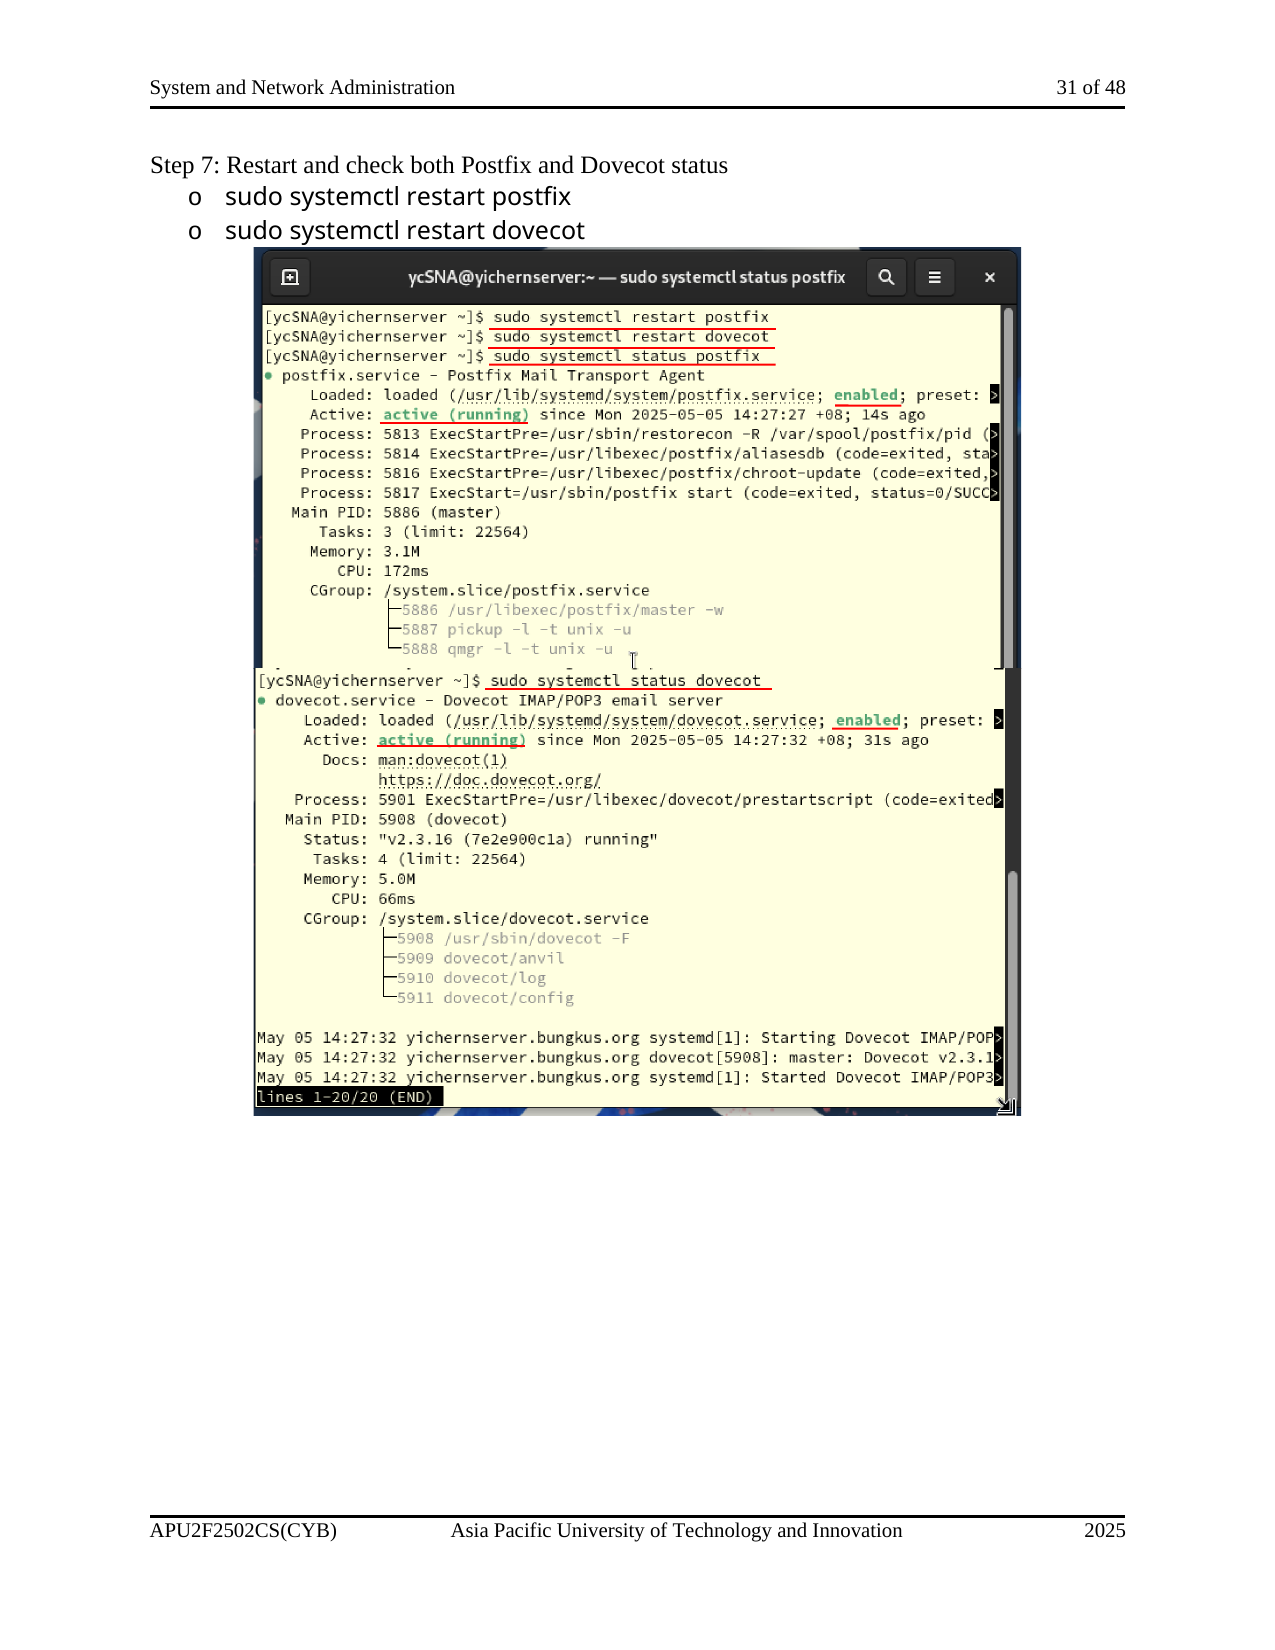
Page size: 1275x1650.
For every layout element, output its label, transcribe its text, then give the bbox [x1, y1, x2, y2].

list sudo systemctl restart postfix [187, 179, 1125, 213]
text Step 7: Restart and check both Postfix and Dovecot status [150, 150, 1125, 179]
picture [253, 247, 1022, 1116]
list sudo systemctl restart dovecot [187, 213, 1125, 247]
